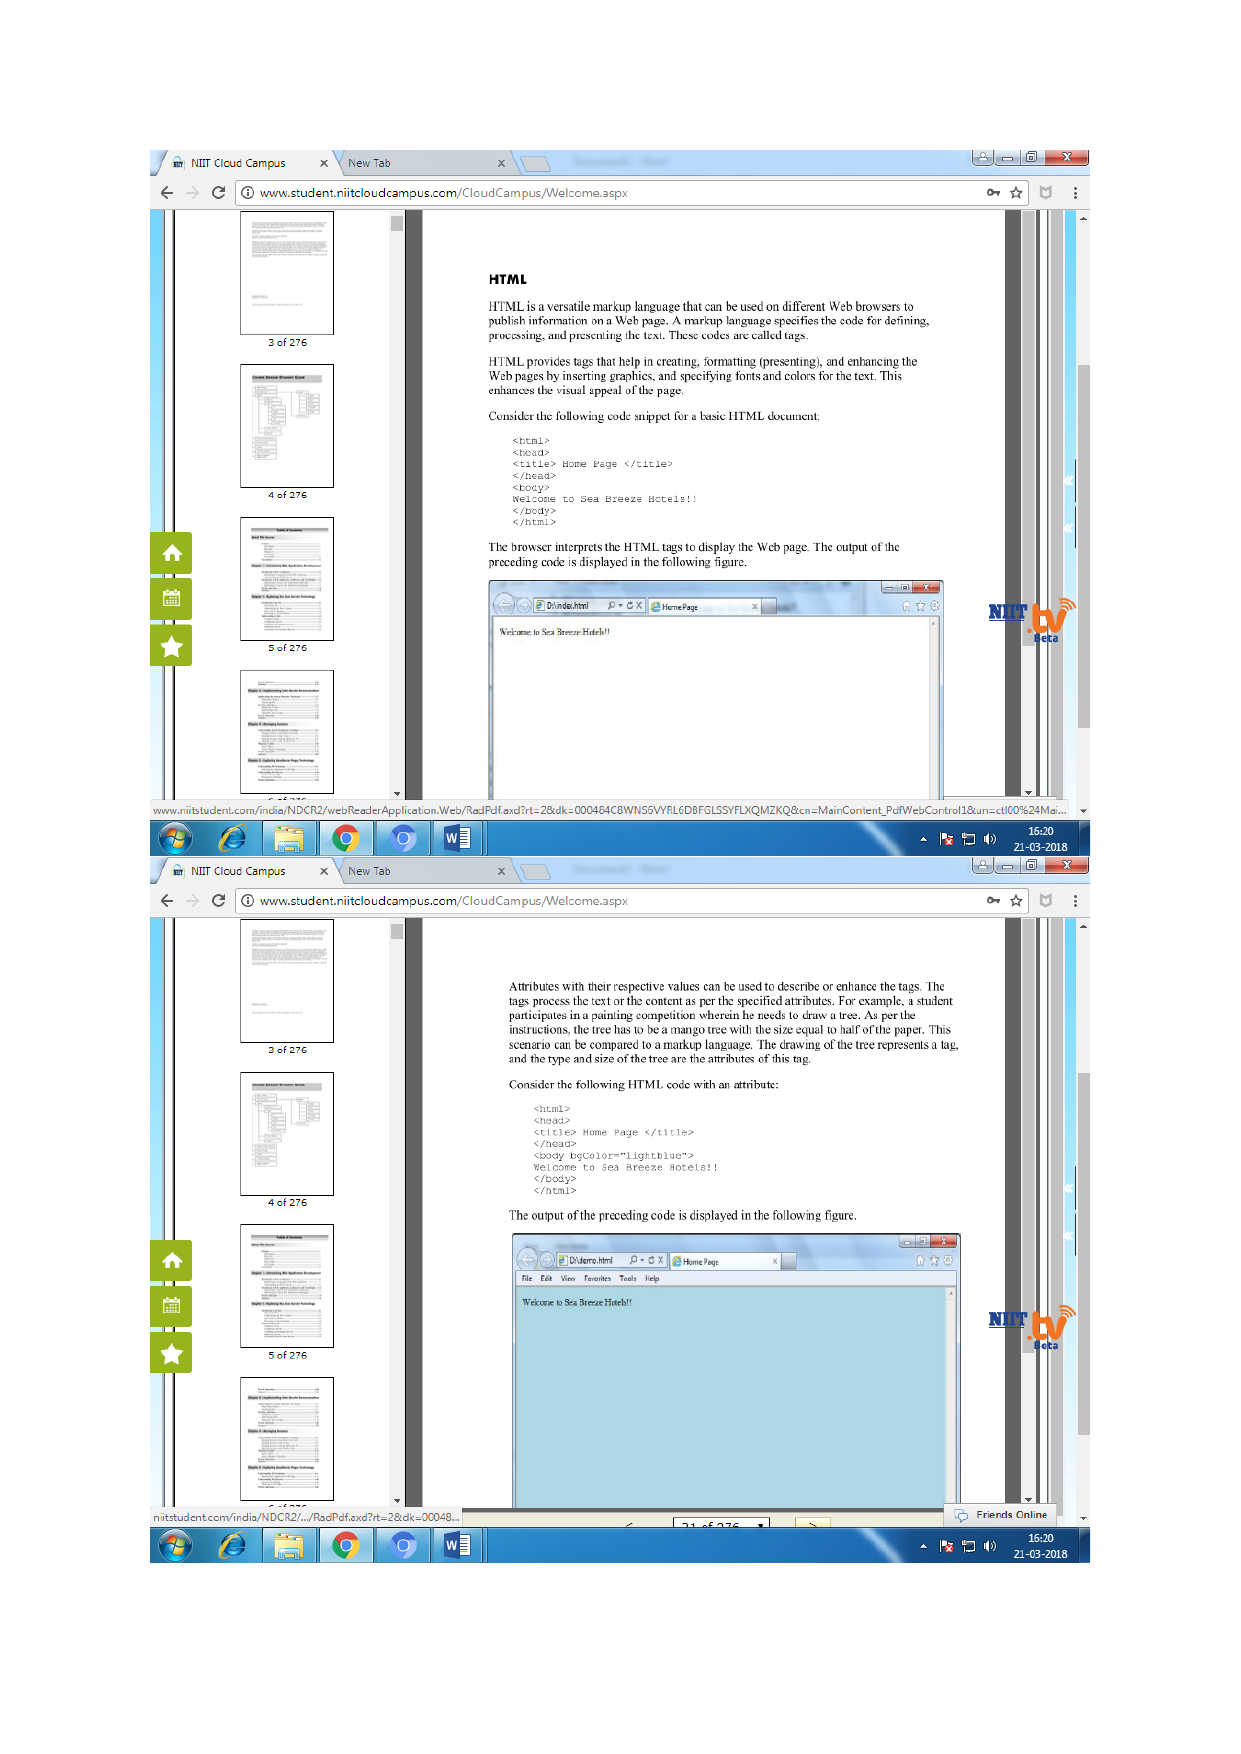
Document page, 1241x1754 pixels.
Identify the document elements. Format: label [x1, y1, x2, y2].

picture [150, 857, 1091, 1563]
picture [150, 150, 1091, 856]
